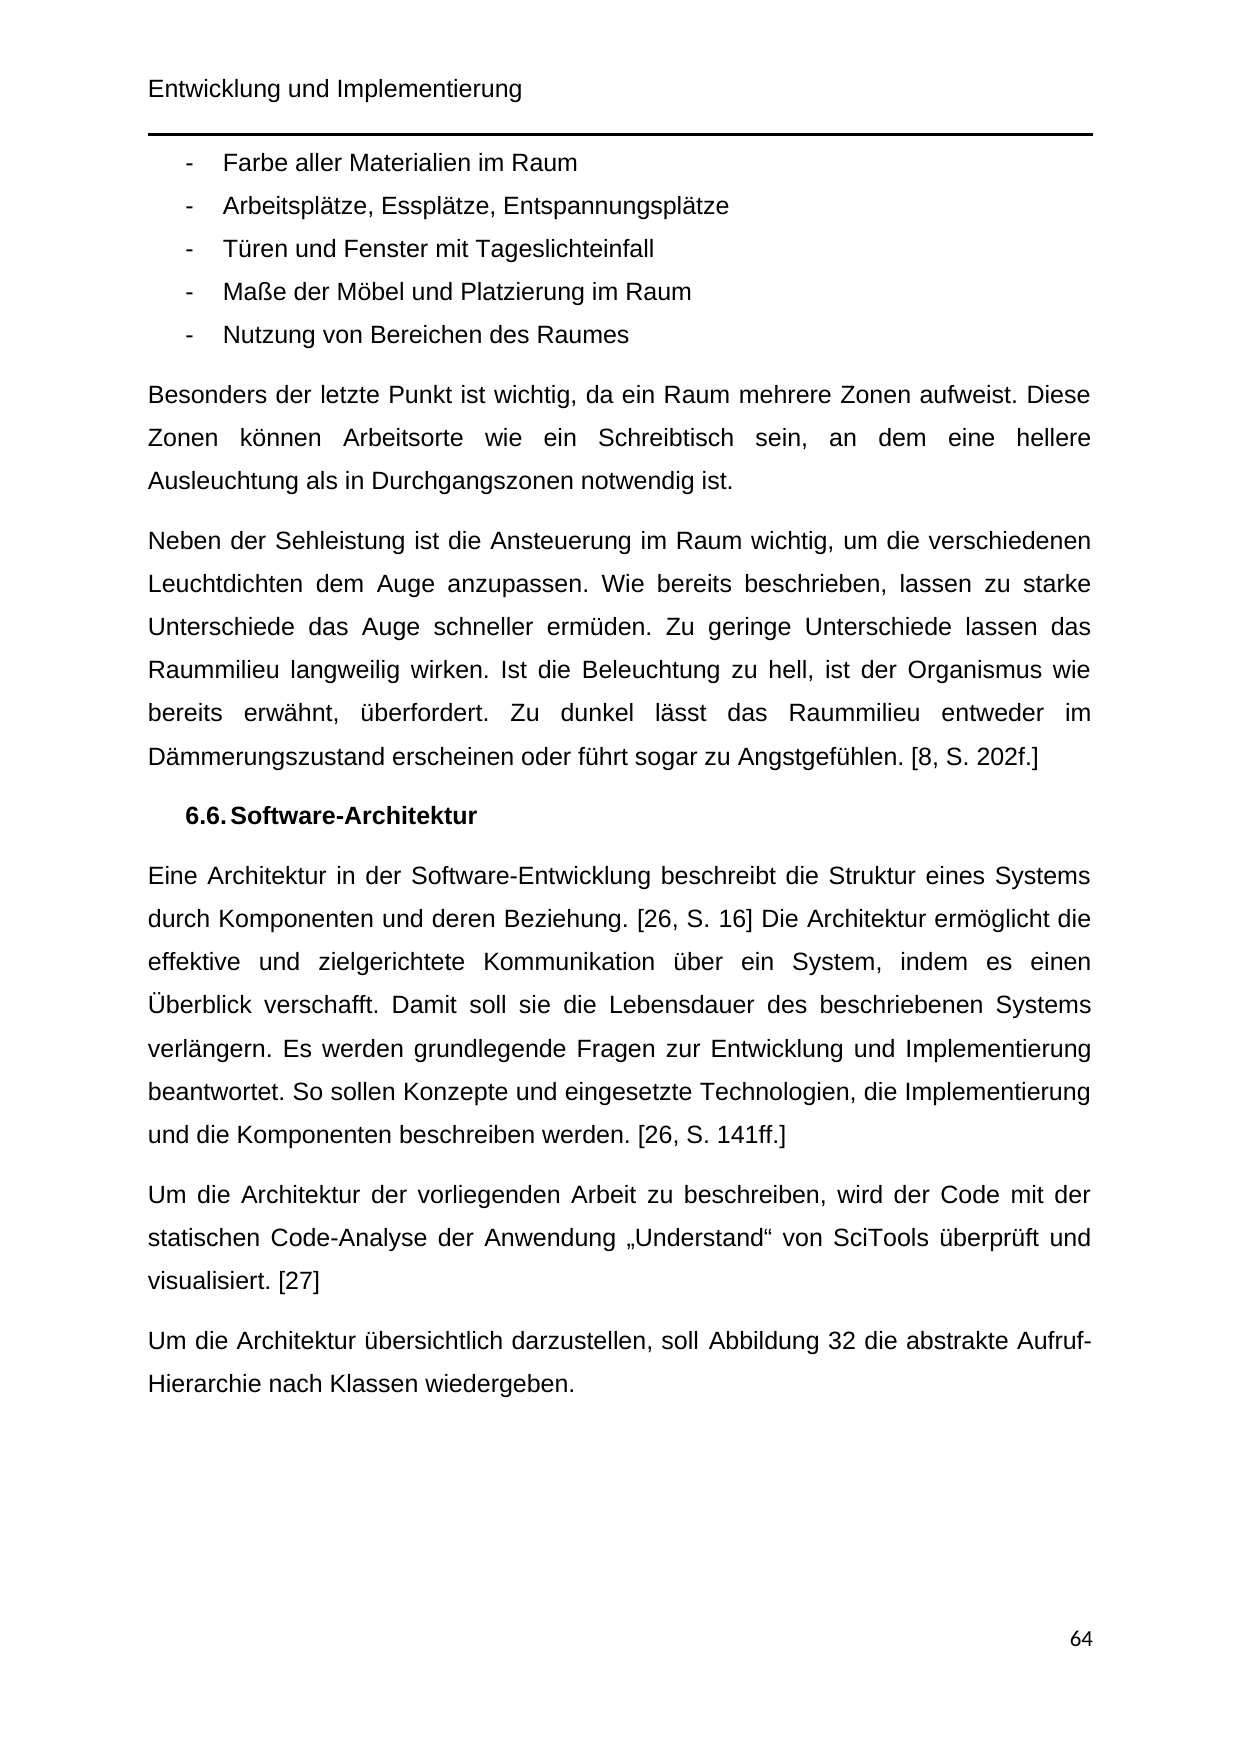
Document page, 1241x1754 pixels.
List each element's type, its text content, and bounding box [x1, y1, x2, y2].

text Um die Architektur übersichtlich darzustellen, soll Abbildung 31 die abstrakte Aufruf-Hierarchie nach Klassen wiedergeben. [148, 1326, 1093, 1398]
list Maße der Möbel und Platzierung im Raum [185, 277, 1093, 306]
text Neben der Sehleistung ist die Ansteuerung im Raum wichtig, um die verschiedenen Leuchtdichten dem Auge anzupassen. Wie bereits beschrieben, lassen zu starke Unterschiede das Auge schneller ermüden. Zu geringe Unterschiede lassen das Raummilieu langweilig wirken. Ist die Beleuchtung zu hell, ist der Organismus wie bereits erwähnt, überfordert. Zu dunkel lässt das Raummilieu entweder im Dämmerungszustand erscheinen oder führt sogar zu Angstgefühlen. [8, S. 202f.] [148, 526, 1093, 770]
list Farbe aller Materialien im Raum [185, 148, 1093, 176]
text Um die Architektur der vorliegenden Arbeit zu beschreiben, wird der Code mit der statischen Code-Analyse der Anwendung „Understand“ von SciTools überprüft und visualisiert. [27] [148, 1180, 1093, 1295]
text Eine Architektur in der Software-Entwicklung beschreibt die Struktur eines Systems durch Komponenten und deren Beziehung. [26, S. 16] Die Architektur ermöglicht die effektive und zielgerichtete Kommunikation über ein System, indem es einen Überblick verschafft. Damit soll sie die Lebensdauer des beschriebenen Systems verlängern. Es werden grundlegende Fragen zur Entwicklung und Implementierung beantwortet. So sollen Konzepte und eingesetzte Technologien, die Implementierung und die Komponenten beschreiben werden. [26, S. 141ff.] [148, 861, 1093, 1149]
subtitle Software-Architektur [185, 801, 1093, 830]
list Arbeitsplätze, Essplätze, Entspannungsplätze [185, 191, 1093, 219]
list Nutzung von Bereichen des Raumes [185, 320, 1093, 349]
text Besonders der letzte Punkt ist wichtig, da ein Raum mehrere Zonen aufweist. Diese Zonen können Arbeitsorte wie ein Schreibtisch sein, an dem eine hellere Ausleuchtung als in Durchgangszonen notwendig ist. [148, 380, 1093, 495]
list Türen und Fenster mit Tageslichteinfall [185, 234, 1093, 263]
